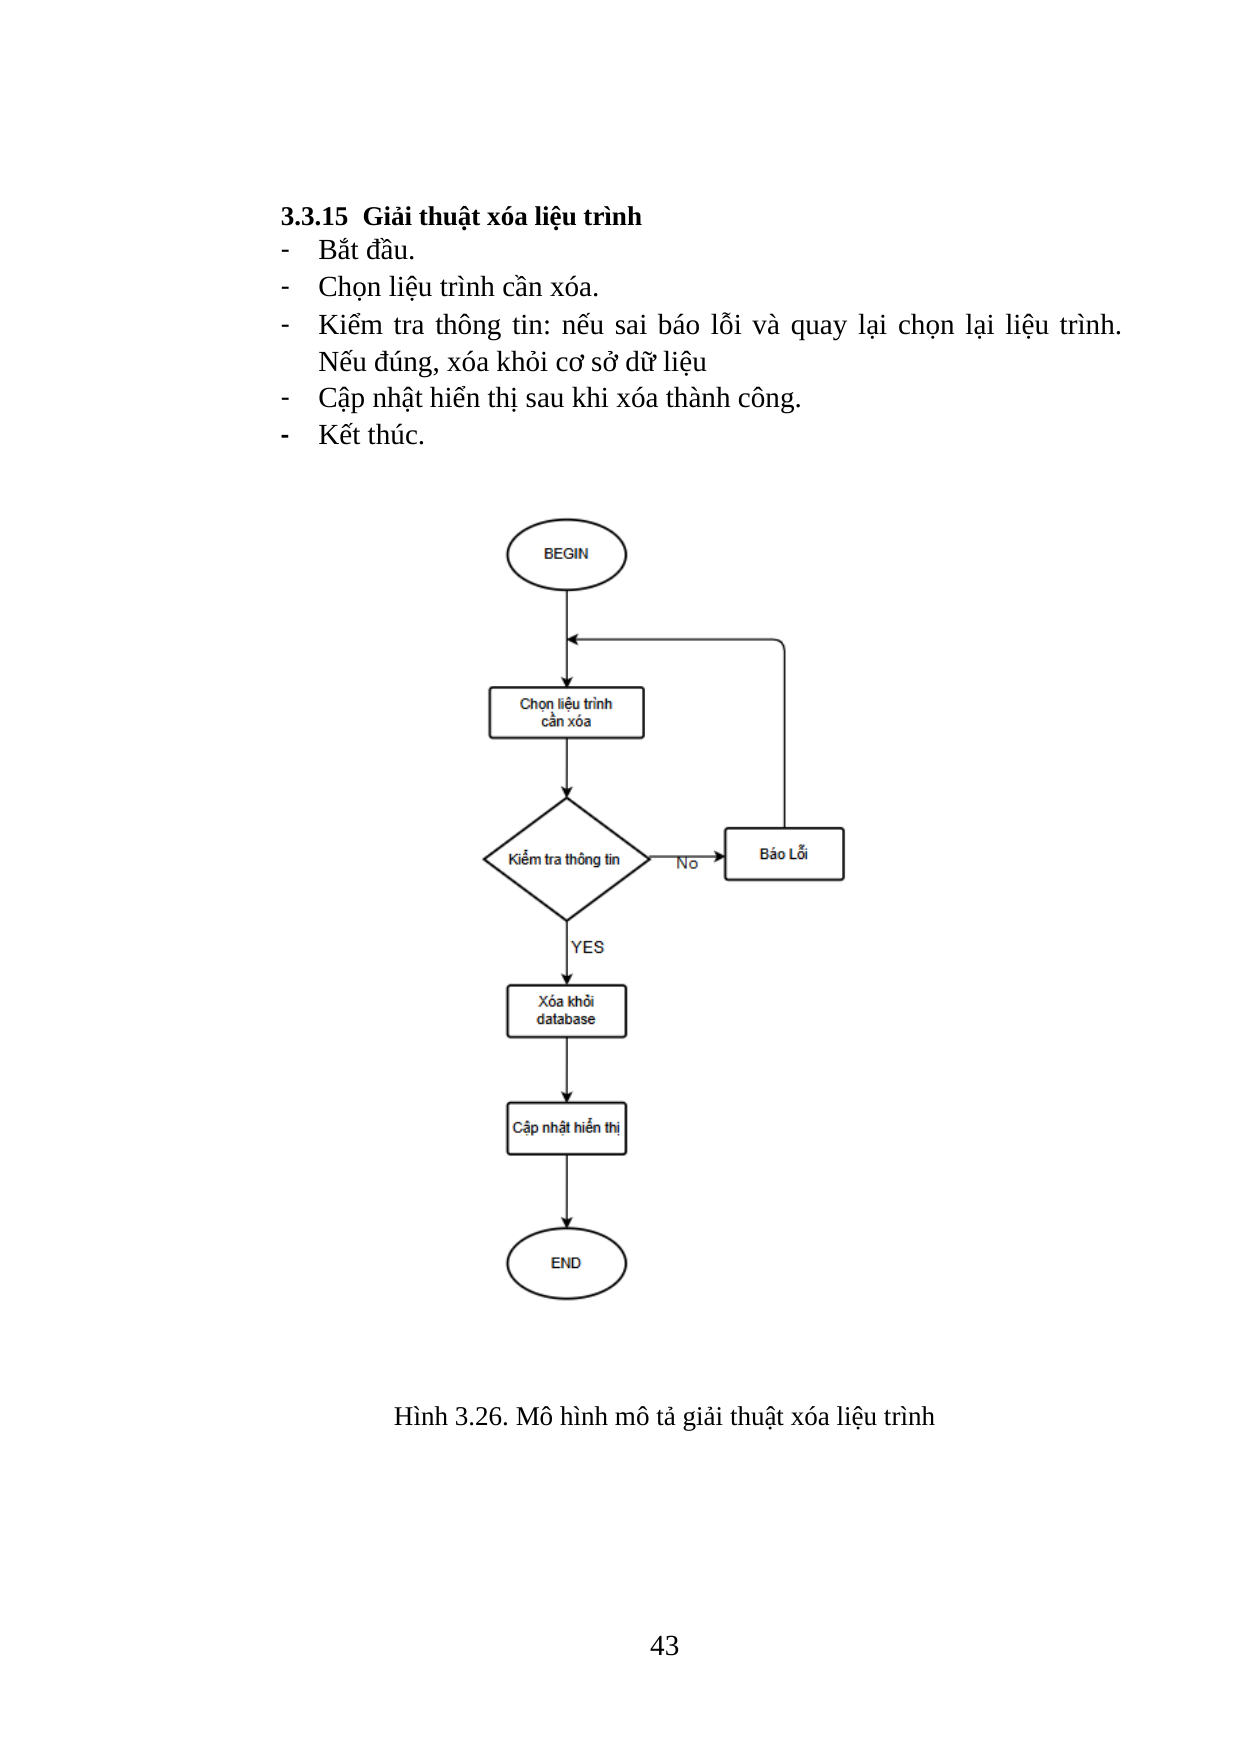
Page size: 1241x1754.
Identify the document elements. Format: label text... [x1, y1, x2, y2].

list Chọn liệu trình cần xóa. [281, 268, 1122, 304]
list Cập nhật hiển thị sau khi xóa thành công. [281, 379, 1122, 415]
list Giải thuật xóa liệu trình [281, 200, 1122, 231]
list Bắt đầu. [281, 231, 1122, 266]
list Kết thúc. [281, 417, 1122, 451]
picture [353, 500, 887, 1326]
list Kiểm tra thông tin: nếu sai báo lỗi và quay lại chọn lại liệu trình. Nếu đúng, xóa khỏi cơ sở dữ liệu [281, 306, 1122, 377]
text Hình 3.26. Mô hình mô tả giải thuật xóa liệu trình [207, 1400, 1122, 1431]
